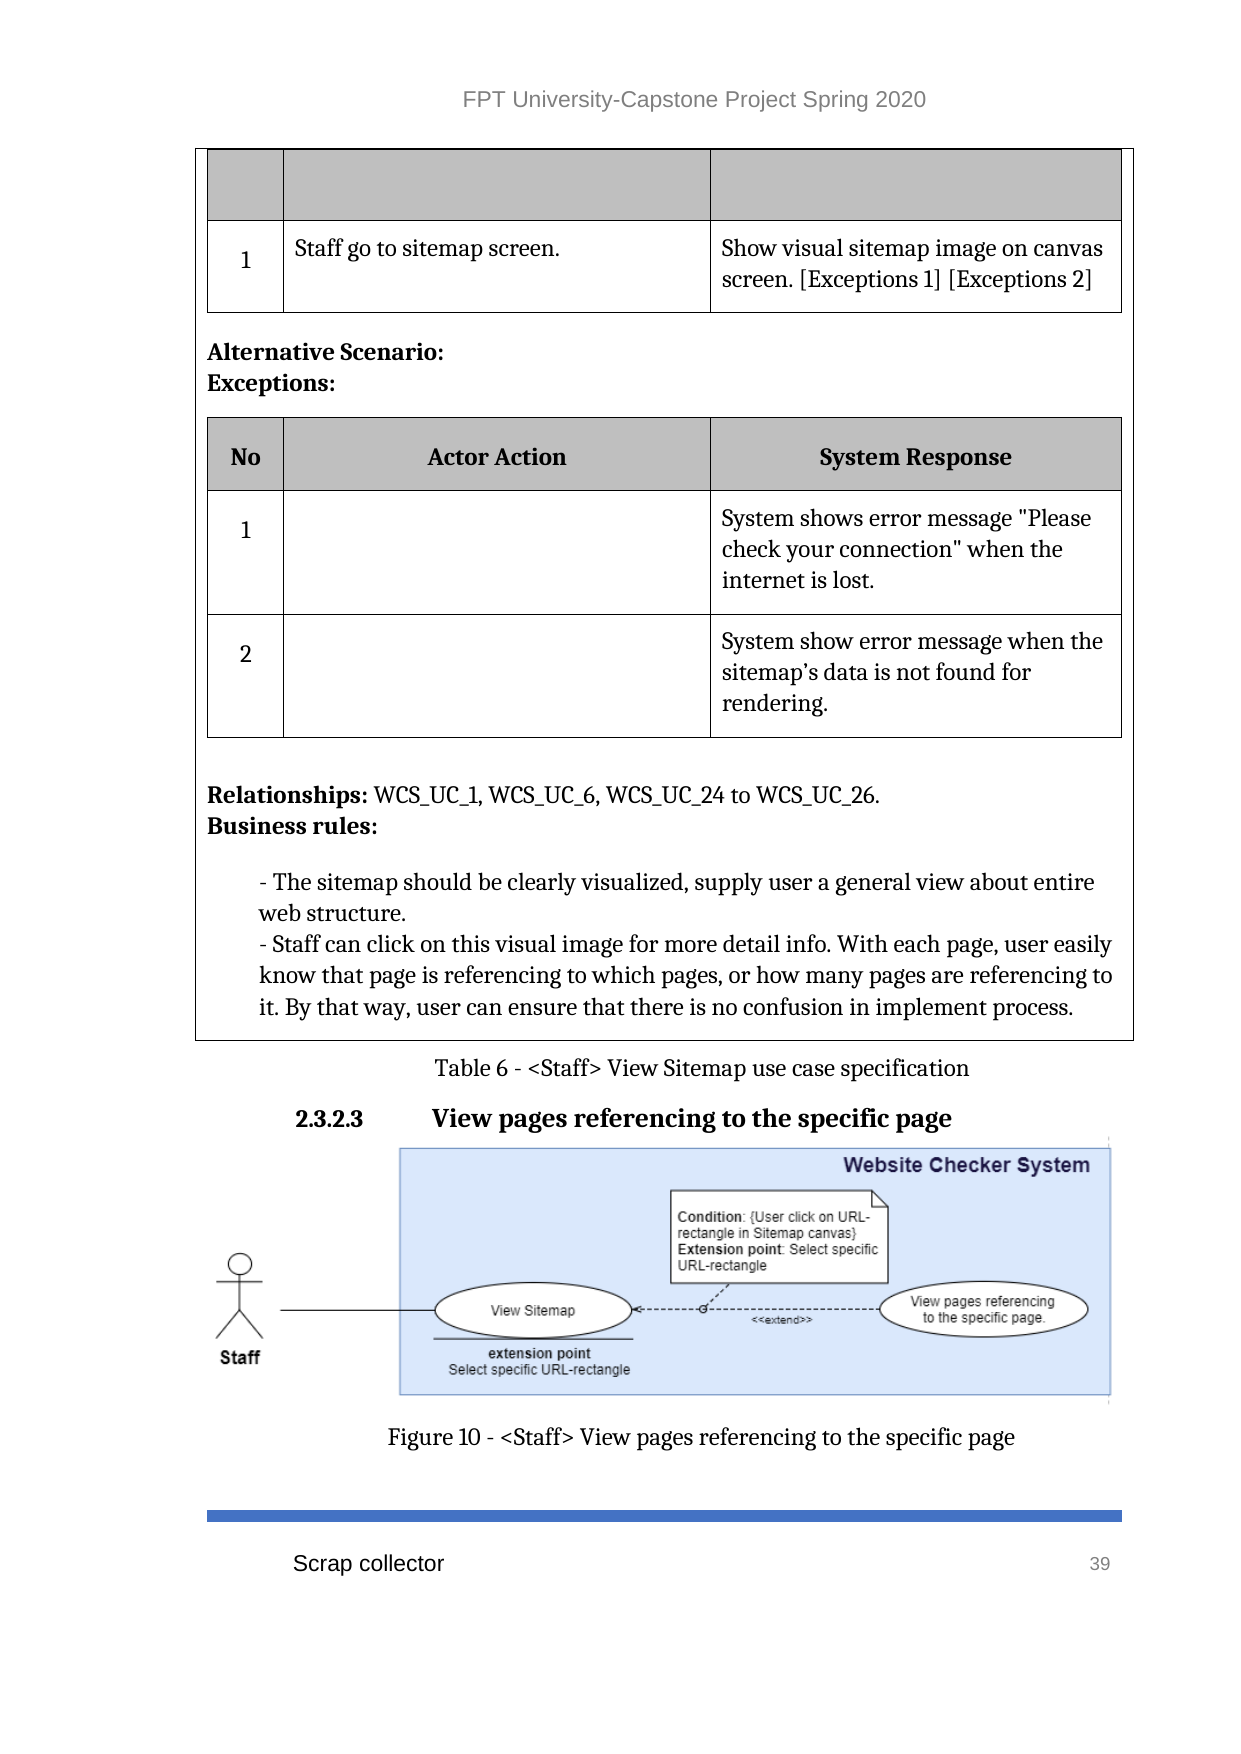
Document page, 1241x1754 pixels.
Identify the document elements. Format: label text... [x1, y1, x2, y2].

text Figure 10 - <Staff> View pages referencing to the specific page [207, 1423, 1122, 1452]
list View pages referencing to the specific page [295, 1103, 1122, 1134]
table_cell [196, 149, 1133, 1040]
picture [206, 1134, 1122, 1407]
